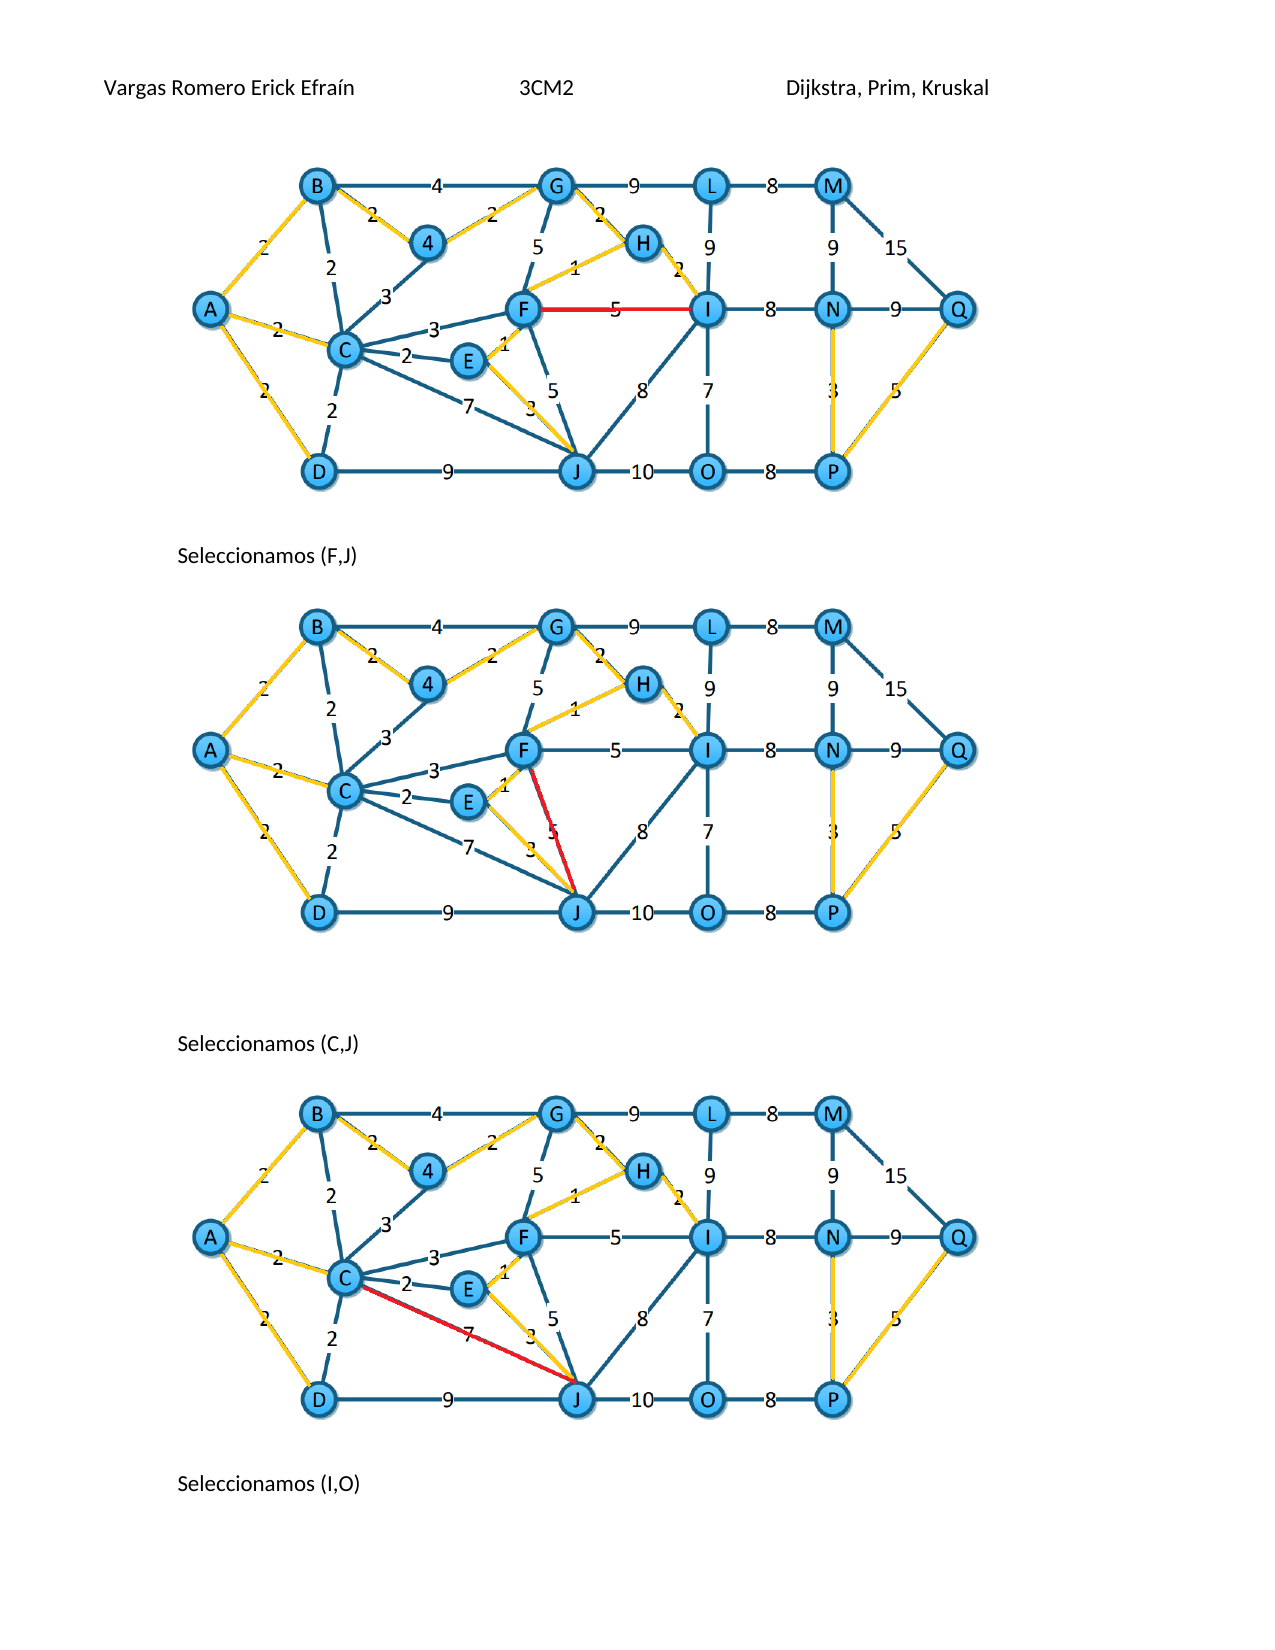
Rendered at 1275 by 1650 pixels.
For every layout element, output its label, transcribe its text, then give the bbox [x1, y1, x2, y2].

picture [177, 147, 986, 523]
text Seleccionamos (C,J) [177, 1029, 1141, 1057]
picture [177, 588, 986, 964]
picture [177, 1075, 986, 1451]
text Seleccionamos (I,O) [177, 1469, 1141, 1498]
text Seleccionamos (F,J) [177, 541, 1141, 569]
